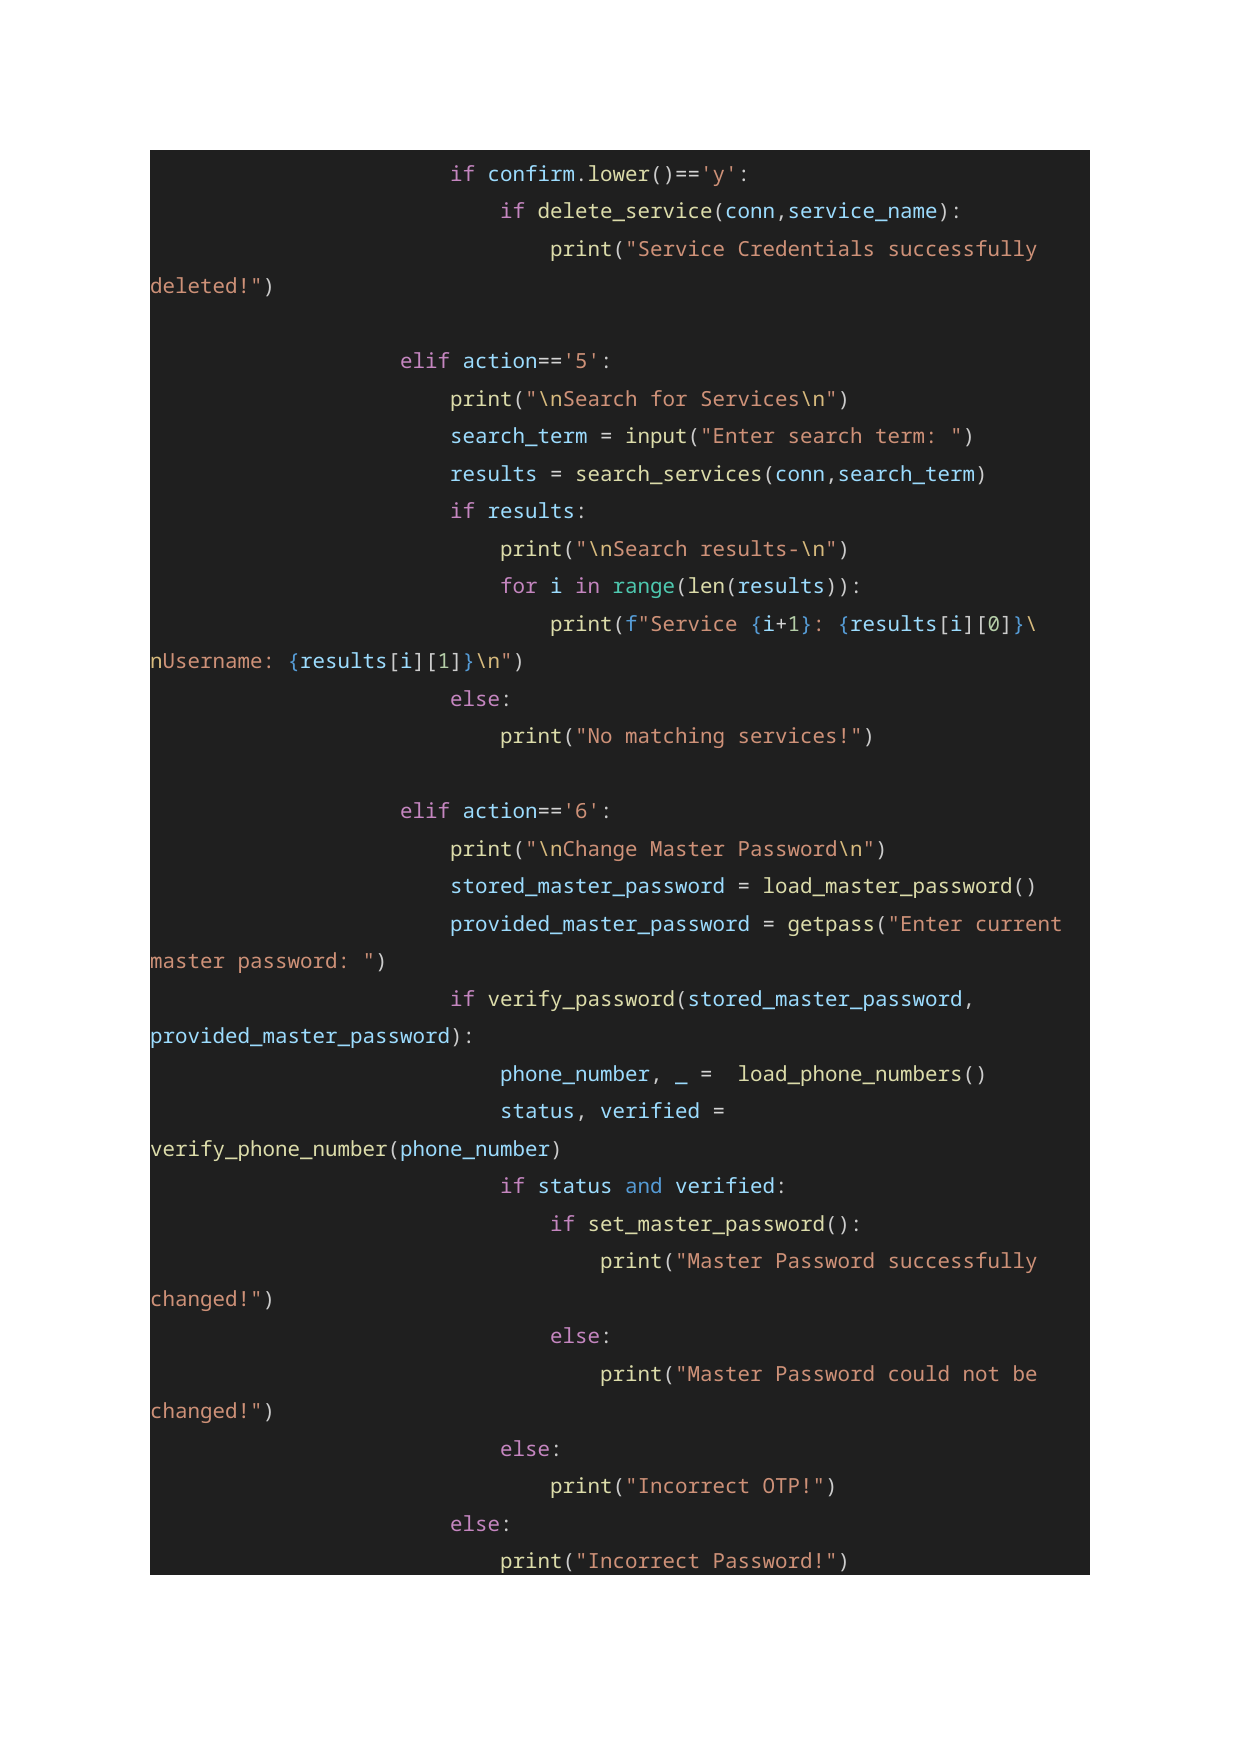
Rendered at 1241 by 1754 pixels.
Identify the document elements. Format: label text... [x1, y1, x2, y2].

text for i in range(len(results)): [150, 562, 1090, 600]
text print("\nSearch for Services\n") [150, 375, 1090, 412]
text elif action=='6': [150, 787, 1090, 825]
text print("No matching services!") [150, 712, 1090, 750]
text else: [150, 1312, 1090, 1350]
text phone_number, _ = load_phone_numbers() [150, 1050, 1090, 1087]
text print("\nChange Master Password\n") [150, 825, 1090, 862]
text else: [150, 675, 1090, 712]
text status, verified = verify_phone_number(phone_number) [150, 1087, 1090, 1162]
text results = search_services(conn,search_term) [150, 450, 1090, 487]
text print("\nSearch results-\n") [150, 525, 1090, 562]
text print(f"Service {i+1}: {results[i][0]}\nUsername: {results[i][1]}\n") [150, 600, 1090, 675]
text if set_master_password(): [150, 1200, 1090, 1237]
text else: [150, 1500, 1090, 1537]
text elif action=='5': [150, 337, 1090, 375]
text stored_master_password = load_master_password() [150, 862, 1090, 900]
text print("Master Password successfully changed!") [150, 1237, 1090, 1312]
text print("Incorrect Password!") [150, 1537, 1090, 1575]
text if delete_service(conn,service_name): [150, 187, 1090, 225]
text if verify_password(stored_master_password, provided_master_password): [150, 975, 1090, 1050]
text search_term = input("Enter search term: ") [150, 412, 1090, 450]
text provided_master_password = getpass("Enter current master password: ") [150, 900, 1090, 975]
text print("Master Password could not be changed!") [150, 1350, 1090, 1425]
text if confirm.lower()=='y': [150, 150, 1090, 187]
text if results: [150, 487, 1090, 525]
text print("Service Credentials successfully deleted!") [150, 225, 1090, 300]
text if status and verified: [150, 1162, 1090, 1200]
text print("Incorrect OTP!") [150, 1462, 1090, 1500]
text else: [150, 1425, 1090, 1462]
